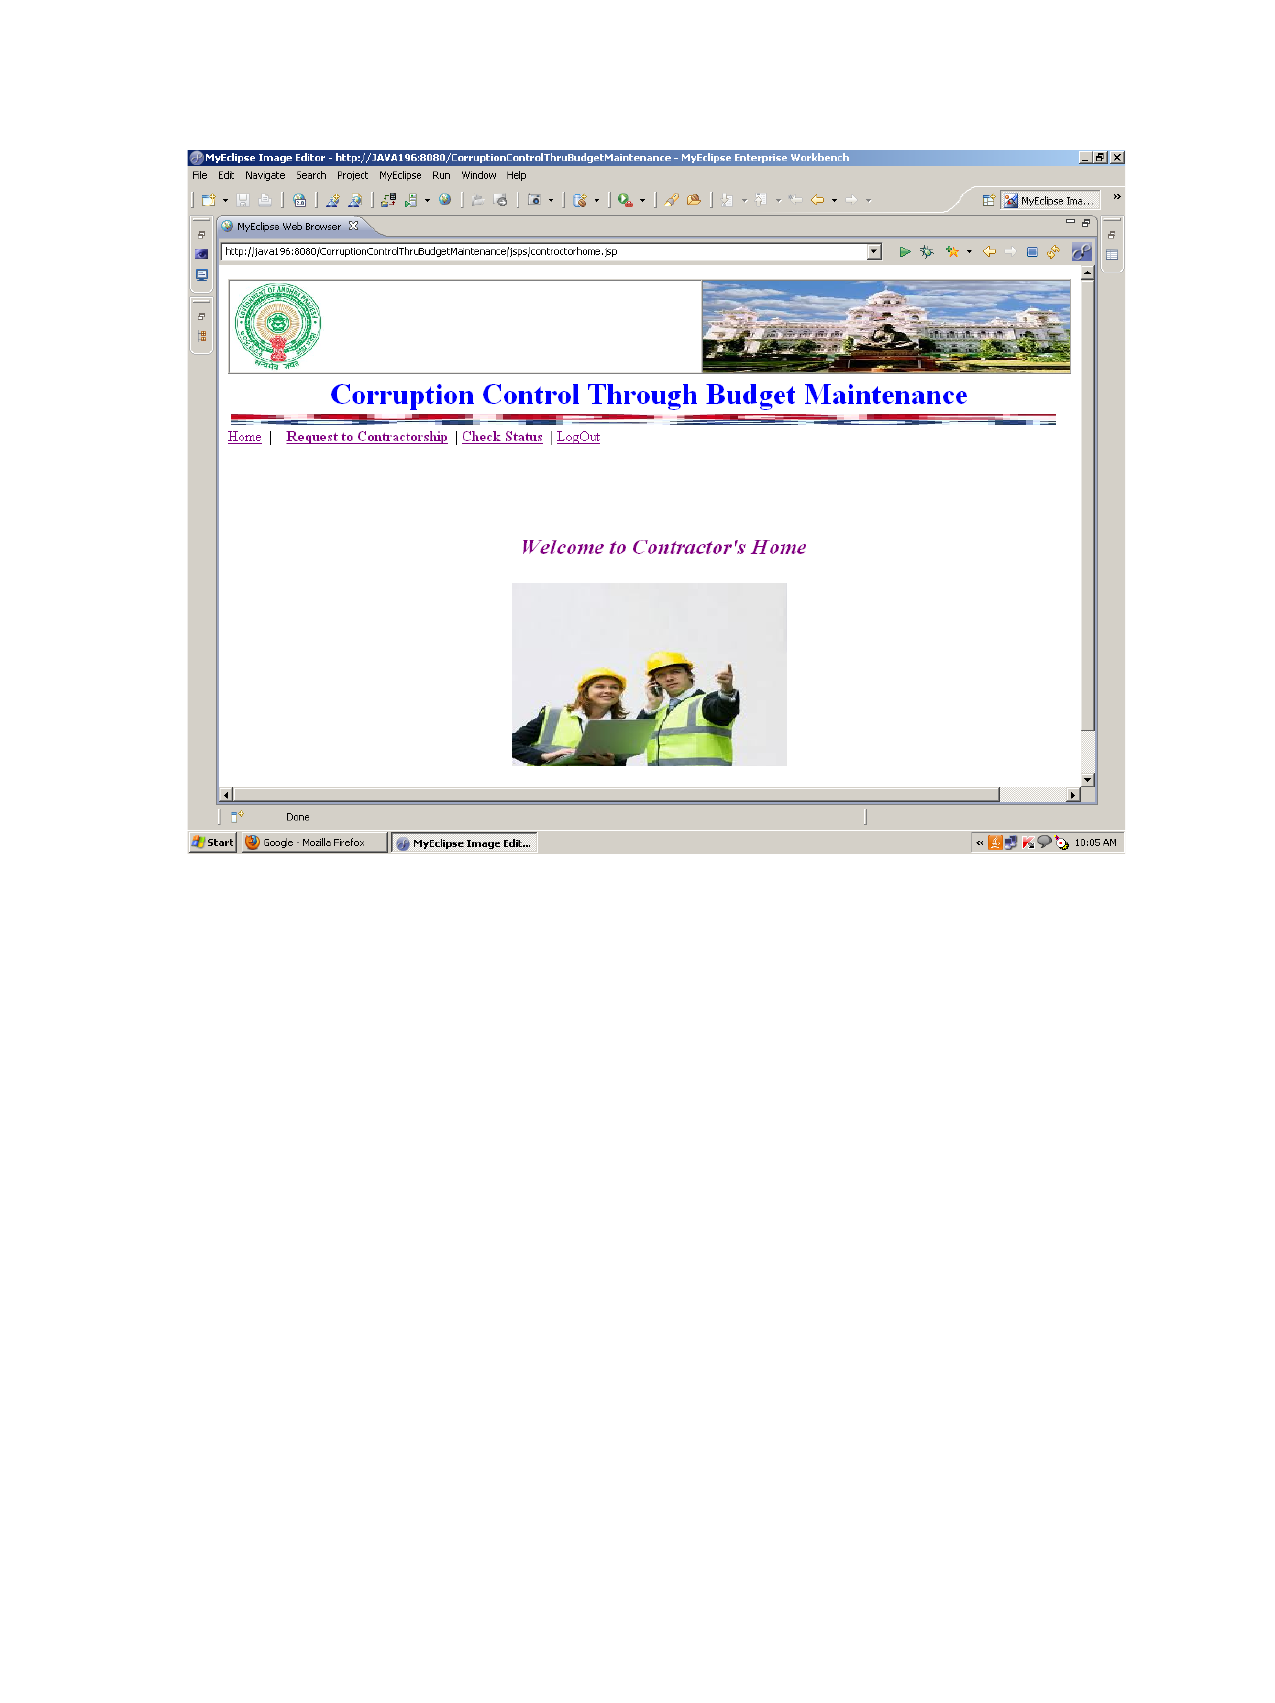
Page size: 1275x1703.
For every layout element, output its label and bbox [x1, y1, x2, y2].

picture [187, 150, 1125, 854]
